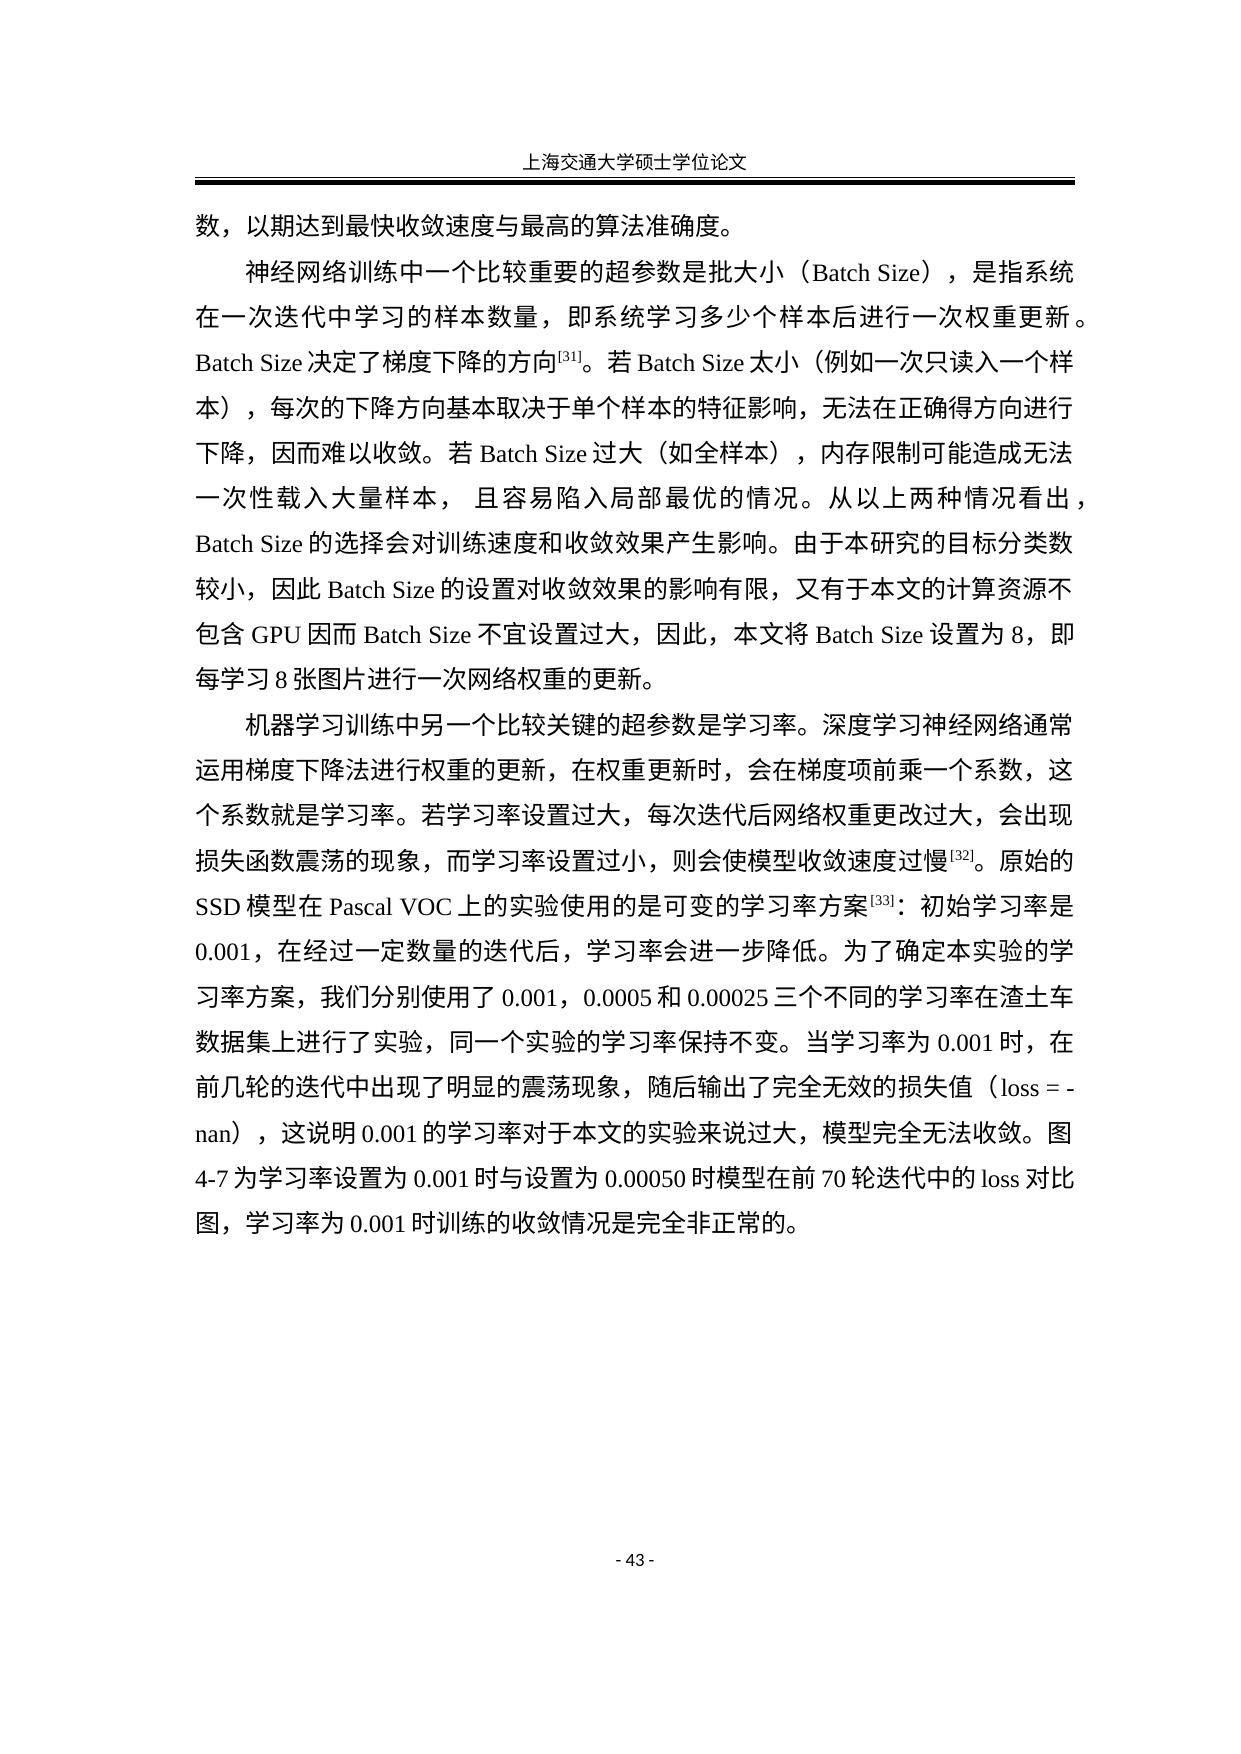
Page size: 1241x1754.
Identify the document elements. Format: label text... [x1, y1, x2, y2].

text 机器学习训练中另一个比较关键的超参数是学习率。深度学习神经网络通常运用梯度下降法进行权重的更新，在权重更新时，会在梯度项前乘一个系数，这个系数就是学习率。若学习率设置过大，每次迭代后网络权重更改过大，会出现损失函数震荡的现象，而学习率设置过小，则会使模型收敛速度过慢[32]。原始的SSD模型在Pascal VOC上的实验使用的是可变的学习率方案[33]：初始学习率是0.001，在经过一定数量的迭代后，学习率会进一步降低。为了确定本实验的学习率方案，我们分别使用了0.001，0.0005和0.00025三个不同的学习率在渣土车数据集上进行了实验，同一个实验的学习率保持不变。当学习率为0.001时，在前几轮的迭代中出现了明显的震荡现象，随后输出了完全无效的损失值（loss = -nan），这说明0.001的学习率对于本文的实验来说过大，模型完全无法收敛。图4-7为学习率设置为0.001时与设置为0.00050时模型在前70轮迭代中的loss对比图，学习率为0.001时训练的收敛情况是完全非正常的。 [195, 705, 1075, 1240]
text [195, 207, 1075, 243]
text 神经网络训练中一个比较重要的超参数是批大小（Batch Size），是指系统在一次迭代中学习的样本数量，即系统学习多少个样本后进行一次权重更新。Batch Size决定了梯度下降的方向[31]。若Batch Size太小（例如一次只读入一个样本），每次的下降方向基本取决于单个样本的特征影响，无法在正确得方向进行下降，因而难以收敛。若Batch Size过大（如全样本），内存限制可能造成无法一次性载入大量样本， 且容易陷入局部最优的情况。从以上两种情况看出，Batch Size的选择会对训练速度和收敛效果产生影响。由于本研究的目标分类数较小，因此Batch Size的设置对收敛效果的影响有限，又有于本文的计算资源不包含GPU因而Batch Size不宜设置过大，因此，本文将Batch Size设置为8，即每学习8张图片进行一次网络权重的更新。 [195, 252, 1075, 696]
